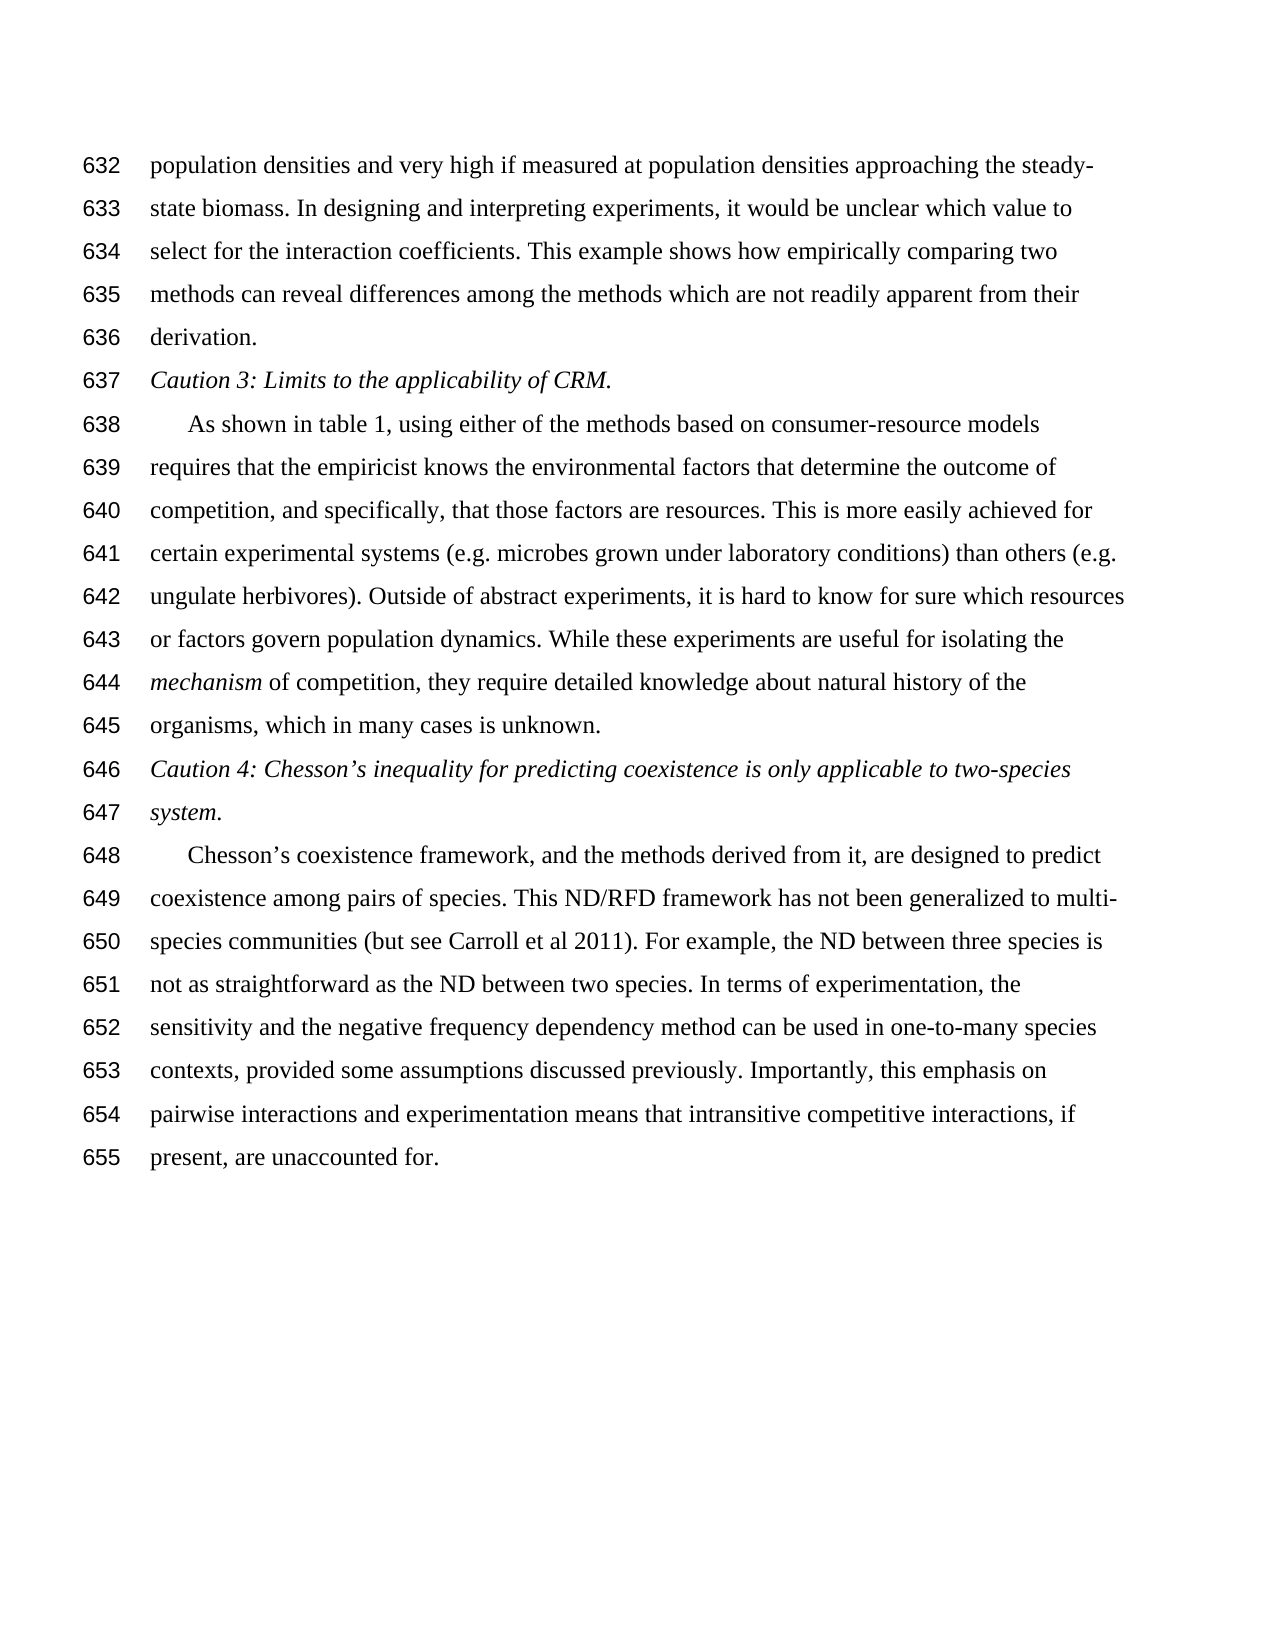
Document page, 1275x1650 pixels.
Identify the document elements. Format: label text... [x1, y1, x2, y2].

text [150, 150, 1125, 351]
text Caution 3: Limits to the applicability of CRM. [150, 366, 1125, 394]
text Chesson’s coexistence framework, and the methods derived from it, are designed to predict coexistence among pairs of species. This ND/RFD framework has not been generalized to multi-species communities (but see Carroll et al 2011). For example, the ND between three species is not as straightforward as the ND between two species. In terms of experimentation, the sensitivity and the negative frequency dependency method can be used in one-to-many species contexts, provided some assumptions discussed previously. Importantly, this emphasis on pairwise interactions and experimentation means that intransitive competitive interactions, if present, are unaccounted for. [150, 840, 1125, 1171]
text As shown in table 1, using either of the methods based on consumer-resource models requires that the empiricist knows the environmental factors that determine the outcome of competition, and specifically, that those factors are resources. This is more easily achieved for certain experimental systems (e.g. microbes grown under laboratory conditions) than others (e.g. ungulate herbivores). Outside of abstract experiments, it is hard to know for sure which resources or factors govern population dynamics. While these experiments are useful for isolating the mechanism of competition, they require detailed knowledge about natural history of the organisms, which in many cases is unknown. [150, 409, 1125, 739]
text Caution 4: Chesson’s inequality for predicting coexistence is only applicable to two-species system. [150, 754, 1125, 826]
